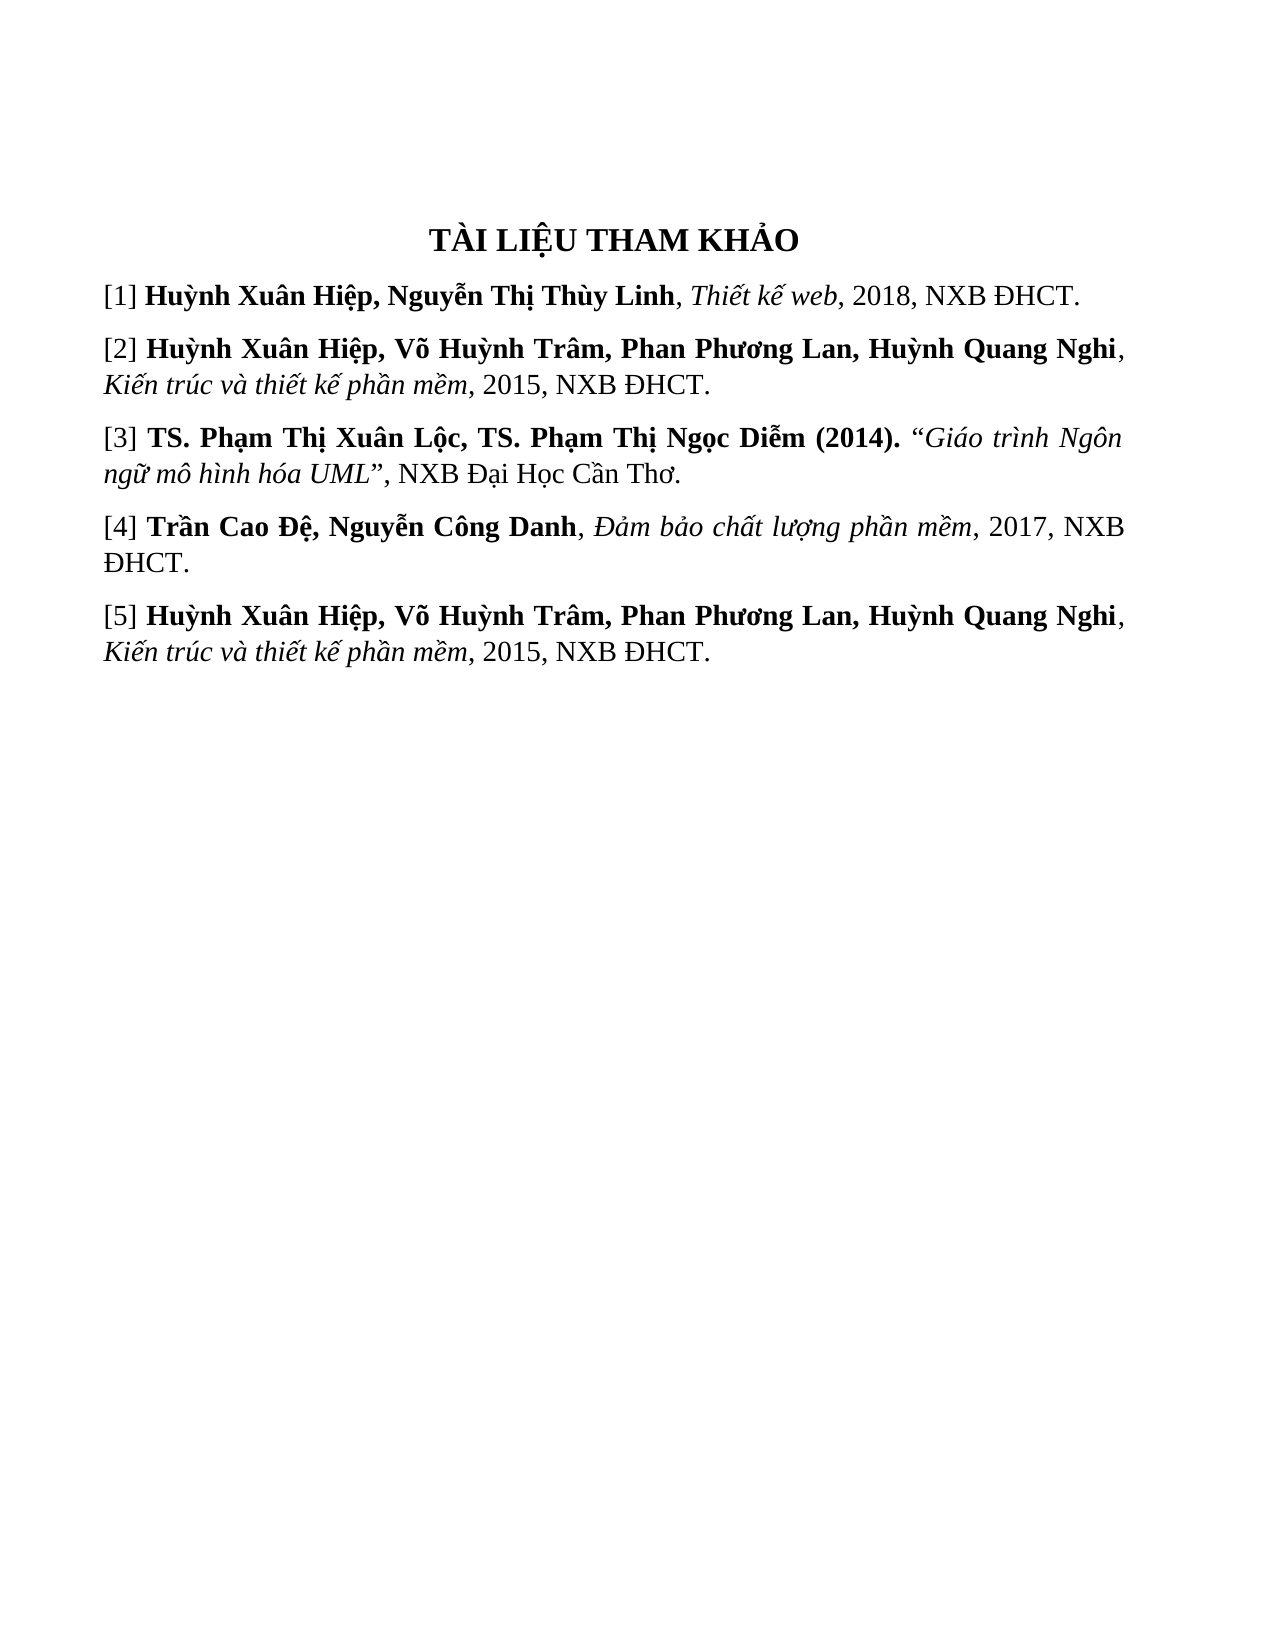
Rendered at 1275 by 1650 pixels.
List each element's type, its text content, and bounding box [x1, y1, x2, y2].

text [3] TS. Phạm Thị Xuân Lộc, TS. Phạm Thị Ngọc Diễm (2014). “Giáo trình Ngôn ngữ mô hình hóa UML”, NXB Đại Học Cần Thơ. [103, 420, 1125, 490]
text [4] Trần Cao Đệ, Nguyễn Công Danh, Đảm bảo chất lượng phần mềm, 2017, NXB ĐHCT. [103, 509, 1125, 579]
text [2] Huỳnh Xuân Hiệp, Võ Huỳnh Trâm, Phan Phương Lan, Huỳnh Quang Nghi, Kiến trúc và thiết kế phần mềm, 2015, NXB ĐHCT. [103, 331, 1125, 401]
text [5] Huỳnh Xuân Hiệp, Võ Huỳnh Trâm, Phan Phương Lan, Huỳnh Quang Nghi, Kiến trúc và thiết kế phần mềm, 2015, NXB ĐHCT. [103, 598, 1125, 668]
text TÀI LIỆU THAM KHẢO [103, 220, 1125, 259]
text [1] Huỳnh Xuân Hiệp, Nguyễn Thị Thùy Linh, Thiết kế web, 2018, NXB ĐHCT. [103, 278, 1125, 312]
